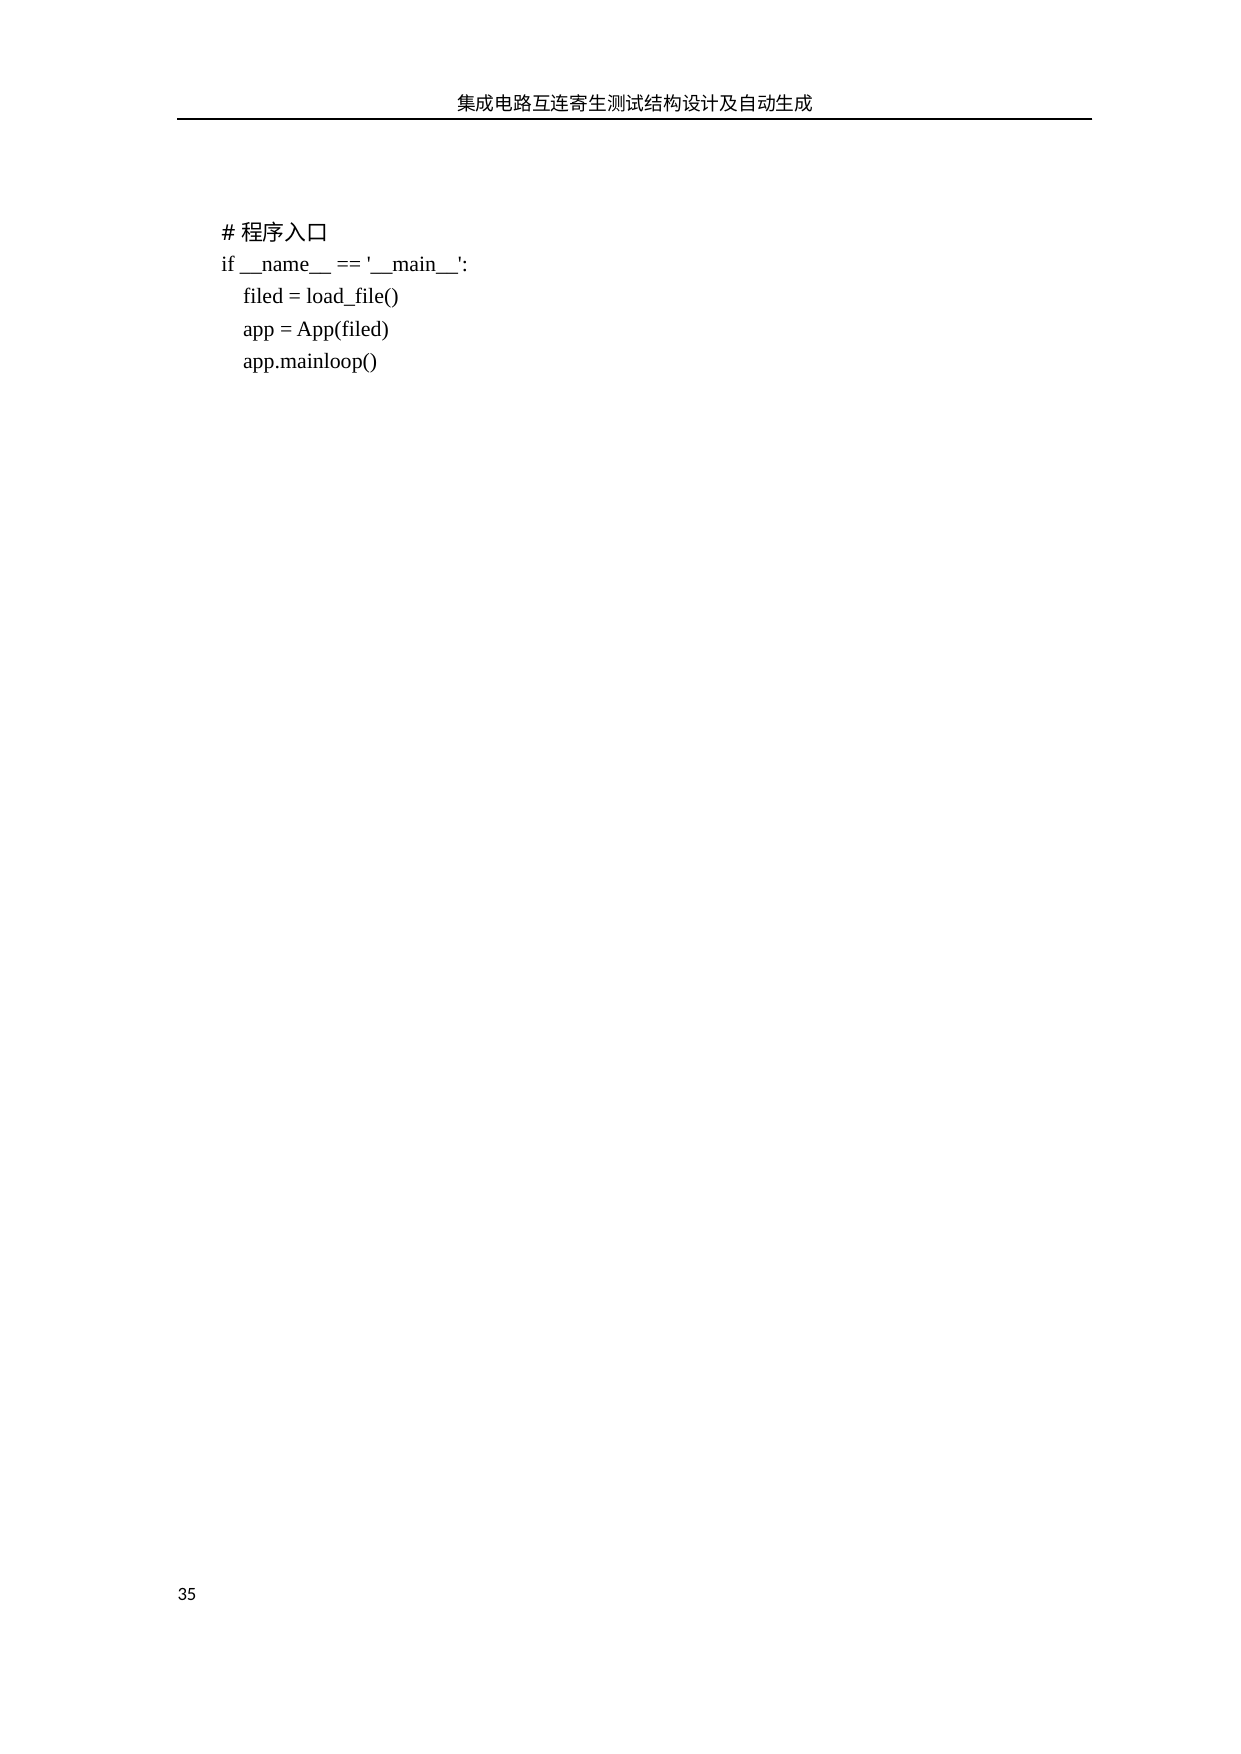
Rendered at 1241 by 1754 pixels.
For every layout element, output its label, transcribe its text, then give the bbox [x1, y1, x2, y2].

text filed = load_file() [177, 280, 1092, 312]
text app.mainloop() [177, 345, 1092, 377]
text app = App(filed) [177, 312, 1092, 345]
text # 程序入口 [177, 215, 1092, 247]
text if __name__ == '__main__': [177, 247, 1092, 280]
